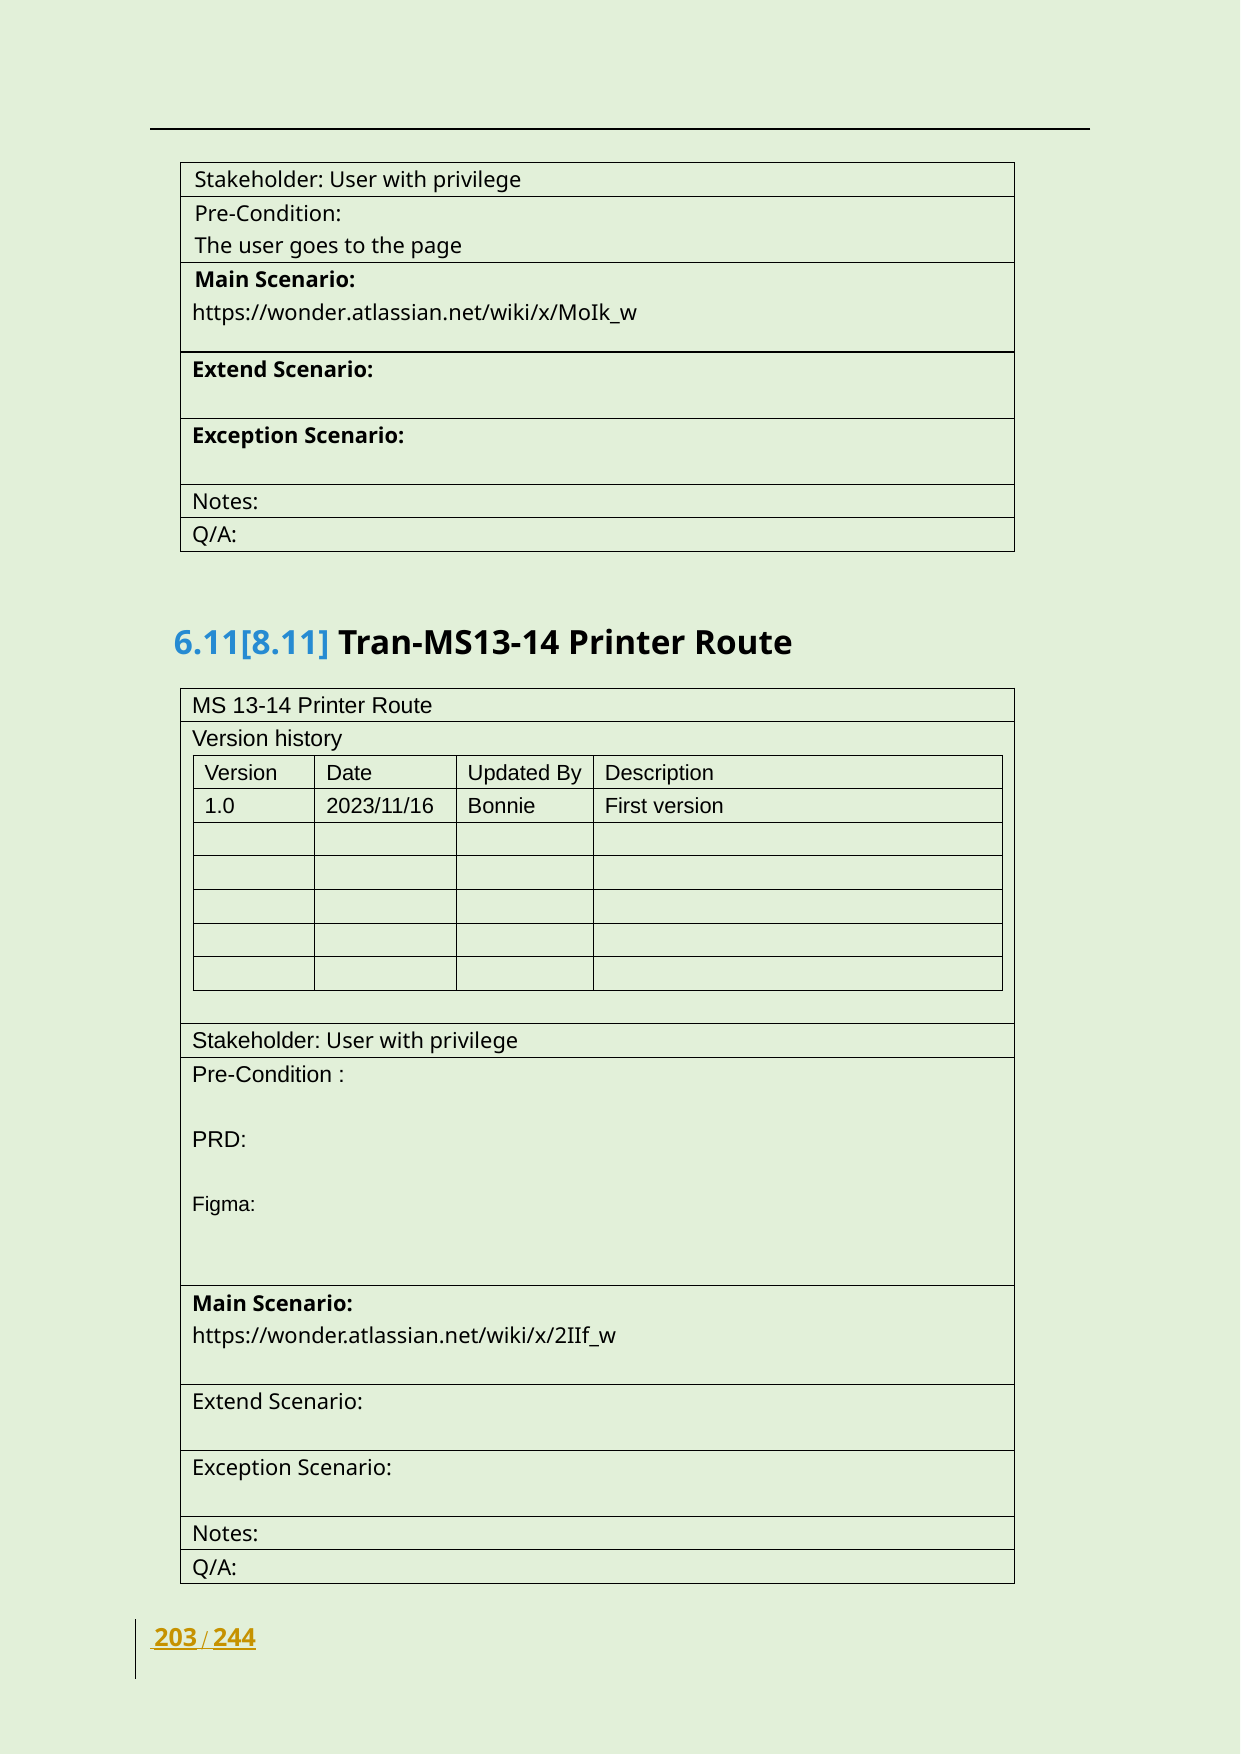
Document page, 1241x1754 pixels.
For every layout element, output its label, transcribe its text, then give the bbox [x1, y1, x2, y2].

table_cell Notes: [181, 485, 1014, 517]
table_cell Extend Scenario: [181, 1385, 1014, 1450]
table_cell Stakeholder: User with privilege [181, 1024, 1014, 1057]
table_cell Version history [181, 722, 1014, 1023]
table_cell Q/A: [181, 1550, 1014, 1583]
table_cell Exception Scenario: [181, 1451, 1014, 1516]
table_cell Main Scenario: https://wonder.atlassian.net/wiki/x/2IIf_w [181, 1286, 1014, 1384]
table_cell Extend Scenario: [181, 353, 1014, 417]
subtitle Tran-MS13-14 Printer Route [174, 609, 1090, 674]
table_header MS 13-14 Printer Route [181, 689, 1014, 721]
table_cell Notes: [181, 1517, 1014, 1549]
table_cell Q/A: [181, 518, 1014, 551]
table_cell Pre-Condition : PRD: Figma: [181, 1058, 1014, 1285]
table_cell Exception Scenario: [181, 419, 1014, 483]
table_cell Main Scenario: https://wonder.atlassian.net/wiki/x/MoIk_w [181, 263, 1014, 351]
table_cell Pre-Condition: The user goes to the page [181, 197, 1014, 262]
table_cell Stakeholder: User with privilege [181, 163, 1014, 196]
